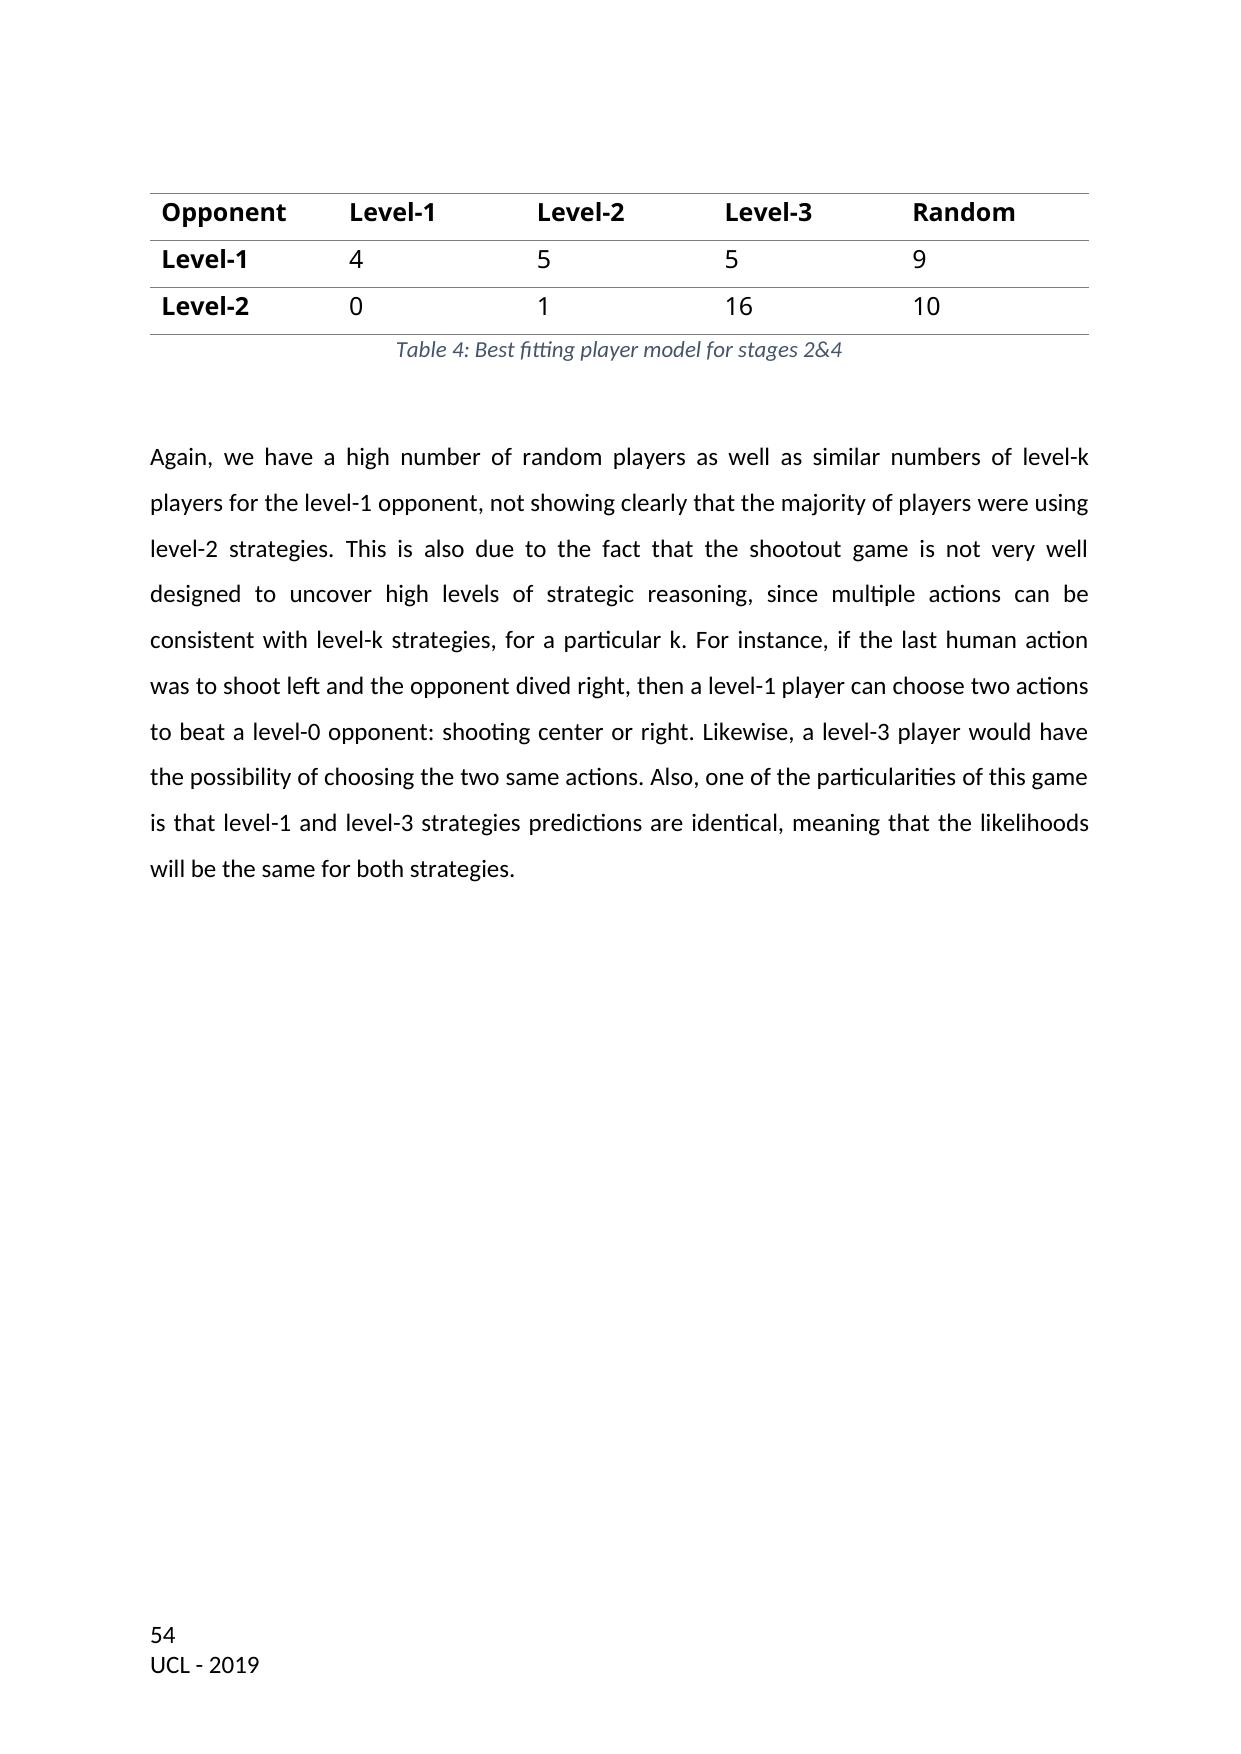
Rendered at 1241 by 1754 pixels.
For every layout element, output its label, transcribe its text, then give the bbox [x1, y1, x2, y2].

table_header Random [901, 194, 1088, 240]
table_header Opponent [150, 194, 338, 240]
table_cell 1 [525, 288, 713, 334]
table_cell 4 [338, 241, 525, 287]
table_cell 9 [901, 241, 1088, 287]
table_cell 5 [525, 241, 713, 287]
table_cell 0 [338, 288, 525, 334]
table_cell Level-2 [150, 288, 338, 334]
text Again, we have a high number of random players as well as similar numbers of level-k players for the level-1 opponent, not showing clearly that the majority of players were using level-2 strategies. This is also due to the fact that the shootout game is not very well designed to uncover high levels of strategic reasoning, since multiple actions can be consistent with level-k strategies, for a particular k. For instance, if the last human action was to shoot left and the opponent dived right, then a level-1 player can choose two actions to beat a level-0 opponent: shooting center or right. Likewise, a level-3 player would have the possibility of choosing the two same actions. Also, one of the particularities of this game is that level-1 and level-3 strategies predictions are identical, meaning that the likelihoods will be the same for both strategies. [150, 441, 1090, 883]
table_cell Level-1 [150, 241, 338, 287]
table_header Level-2 [525, 194, 713, 240]
table_cell 5 [713, 241, 901, 287]
text Table 4: Best fitting player model for stages 2&4 [150, 335, 1090, 363]
table_header Level-3 [713, 194, 901, 240]
table_cell 16 [713, 288, 901, 334]
table_cell 10 [901, 288, 1088, 334]
table_header Level-1 [338, 194, 525, 240]
